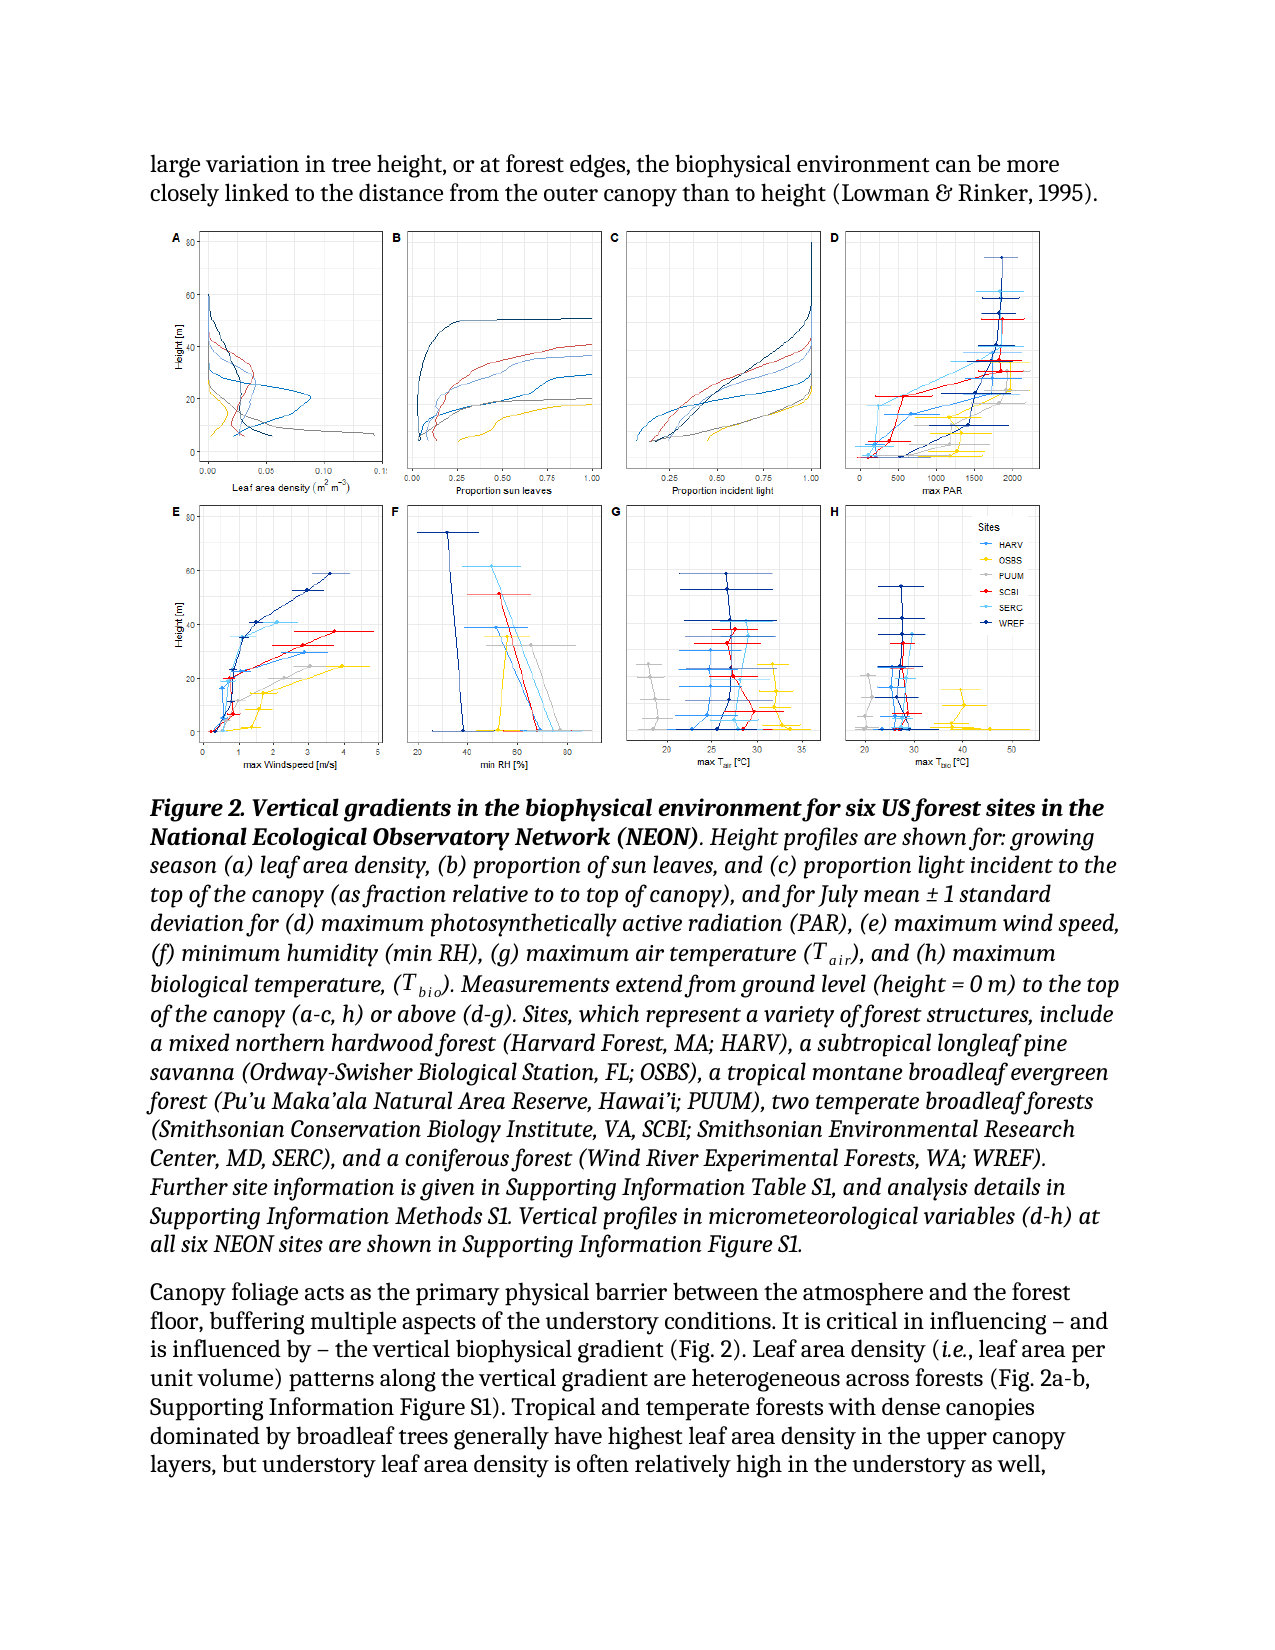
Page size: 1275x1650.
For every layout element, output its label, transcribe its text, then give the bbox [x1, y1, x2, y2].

picture [168, 226, 1044, 774]
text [150, 150, 1125, 207]
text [150, 1278, 1125, 1479]
text Figure 2. Vertical gradients in the biophysical environment for six US forest sites in the National Ecological Observatory Network (NEON). Height profiles are shown for: growing season (a) leaf area density, (b) proportion of sun leaves, and (c) proportion light incident to the top of the canopy (as fraction relative to to top of canopy), and for July mean ± 1 standard deviation for (d) maximum photosynthetically active radiation (PAR), (e) maximum wind speed, (f) minimum humidity (min RH), (g) maximum air temperature (), and (h) maximum biological temperature, (). Measurements extend from ground level (height = 0 m) to the top of the canopy (a-c, h) or above (d-g). Sites, which represent a variety of forest structures, include a mixed northern hardwood forest (Harvard Forest, MA; HARV), a subtropical longleaf pine savanna (Ordway-Swisher Biological Station, FL; OSBS), a tropical montane broadleaf evergreen forest (Pu’u Maka’ala Natural Area Reserve, Hawai’i; PUUM), two temperate broadleaf forests (Smithsonian Conservation Biology Institute, VA, SCBI; Smithsonian Environmental Research Center, MD, SERC), and a coniferous forest (Wind River Experimental Forests, WA; WREF). Further site information is given in Supporting Information Table S1, and analysis details in Supporting Information Methods S1. Vertical profiles in micrometeorological variables (d-h) at all six NEON sites are shown in Supporting Information Figure S1. [150, 794, 1125, 1259]
